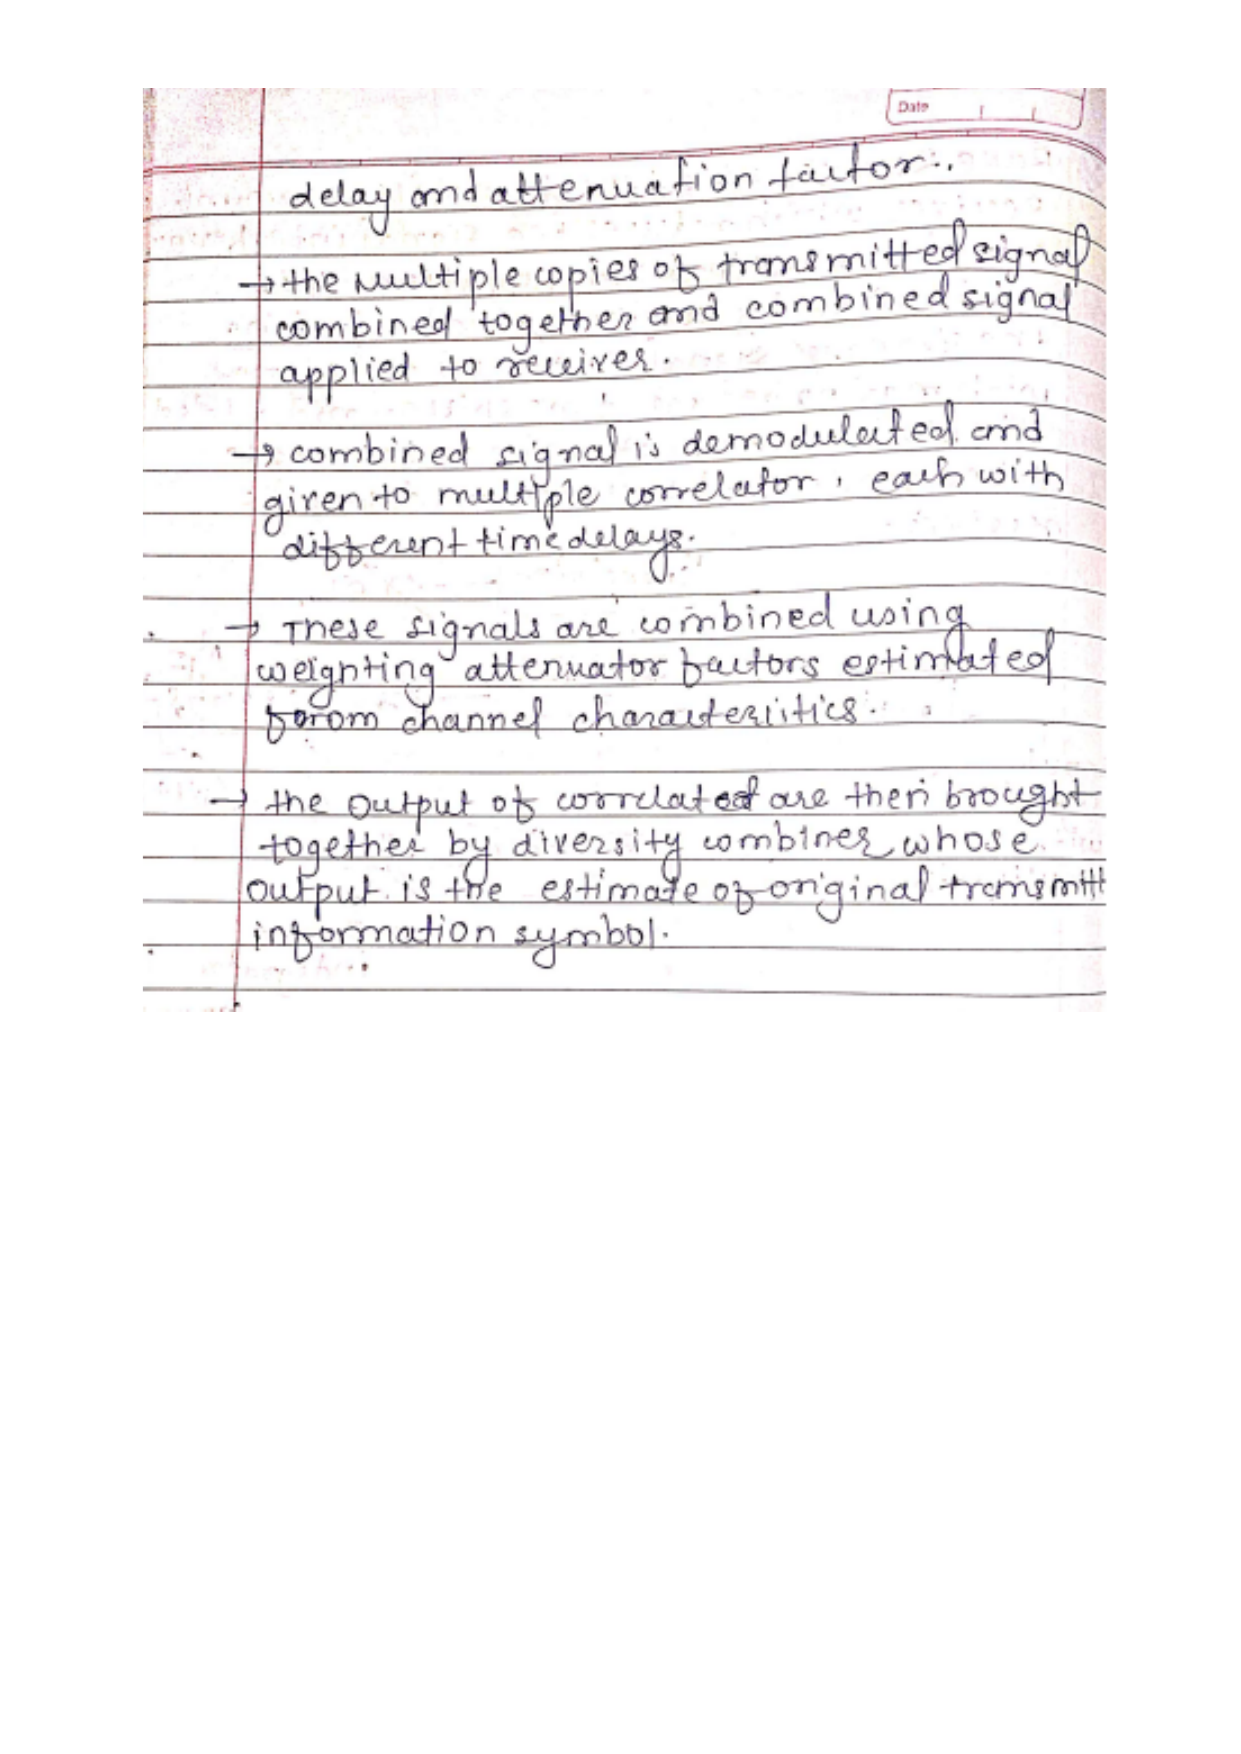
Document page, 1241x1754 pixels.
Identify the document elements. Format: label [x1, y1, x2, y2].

picture [142, 88, 1127, 1012]
